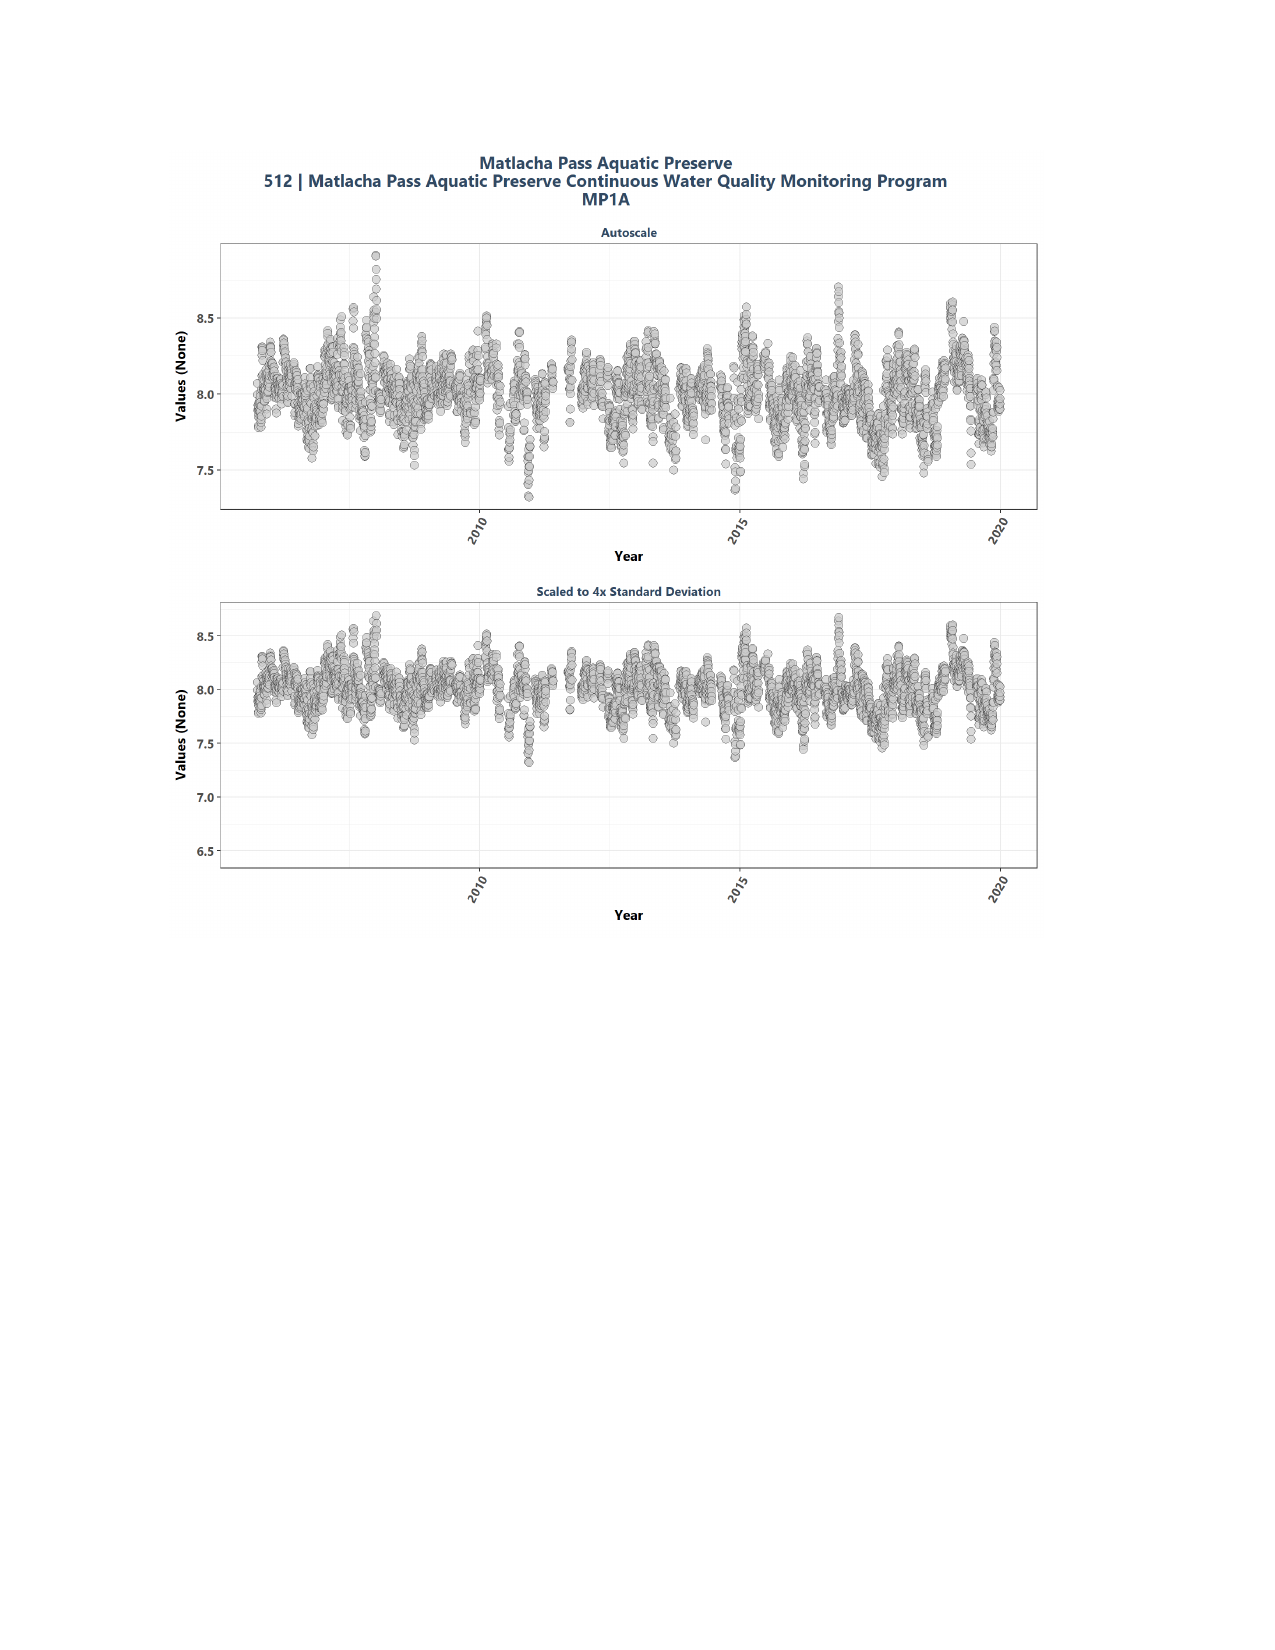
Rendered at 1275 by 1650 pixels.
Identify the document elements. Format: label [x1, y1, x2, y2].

picture [168, 150, 1044, 938]
